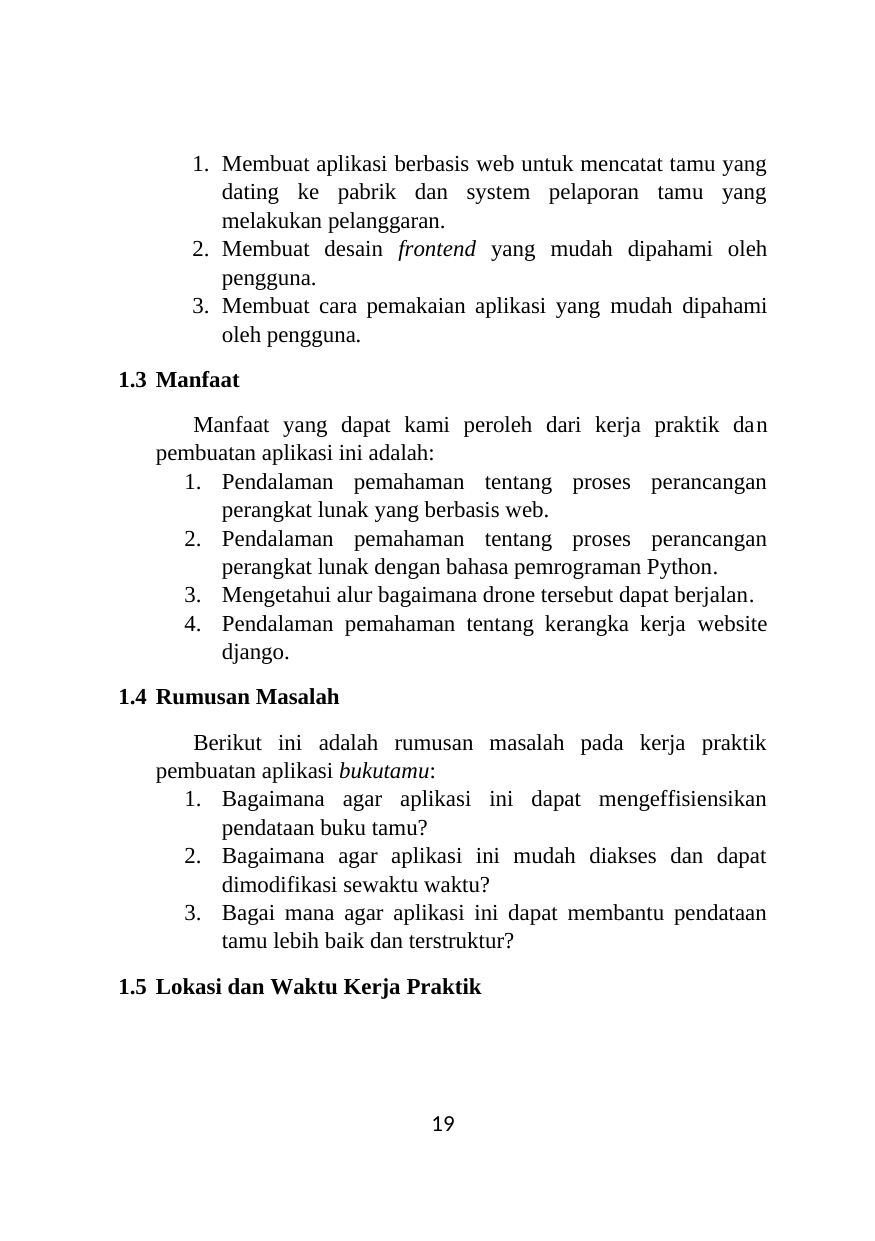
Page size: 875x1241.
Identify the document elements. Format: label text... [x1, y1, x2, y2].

list Pendalaman pemahaman tentang kerangka kerja website django. [184, 610, 767, 665]
list Membuat desain frontend yang mudah dipahami oleh pengguna. [192, 235, 767, 290]
list Membuat aplikasi berbasis web untuk mencatat tamu yang dating ke pabrik dan system pelaporan tamu yang melakukan pelanggaran. [192, 150, 767, 233]
list Manfaat yang dapat kami peroleh dari kerja praktik dan pembuatan aplikasi ini adalah: [156, 411, 767, 466]
list Pendalaman pemahaman tentang proses perancangan perangkat lunak yang berbasis web. [184, 468, 767, 522]
list Mengetahui alur bagaimana drone tersebut dapat berjalan. [184, 581, 767, 608]
list Membuat cara pemakaian aplikasi yang mudah dipahami oleh pengguna. [192, 292, 767, 347]
list Pendalaman pemahaman tentang proses perancangan perangkat lunak dengan bahasa pemrograman Python. [184, 524, 767, 579]
subtitle Lokasi dan Waktu Kerja Praktik [118, 973, 767, 999]
list Bagaimana agar aplikasi ini mudah diakses dan dapat dimodifikasi sewaktu waktu? [184, 842, 767, 897]
list Bagai mana agar aplikasi ini dapat membantu pendataan tamu lebih baik dan terstruktur? [184, 899, 767, 954]
subtitle Rumusan Masalah [118, 683, 767, 710]
subtitle Manfaat [118, 366, 767, 392]
list Bagaimana agar aplikasi ini dapat mengeffisiensikan pendataan buku tamu? [184, 785, 767, 840]
list Berikut ini adalah rumusan masalah pada kerja praktik pembuatan aplikasi bukutamu: [156, 728, 767, 783]
